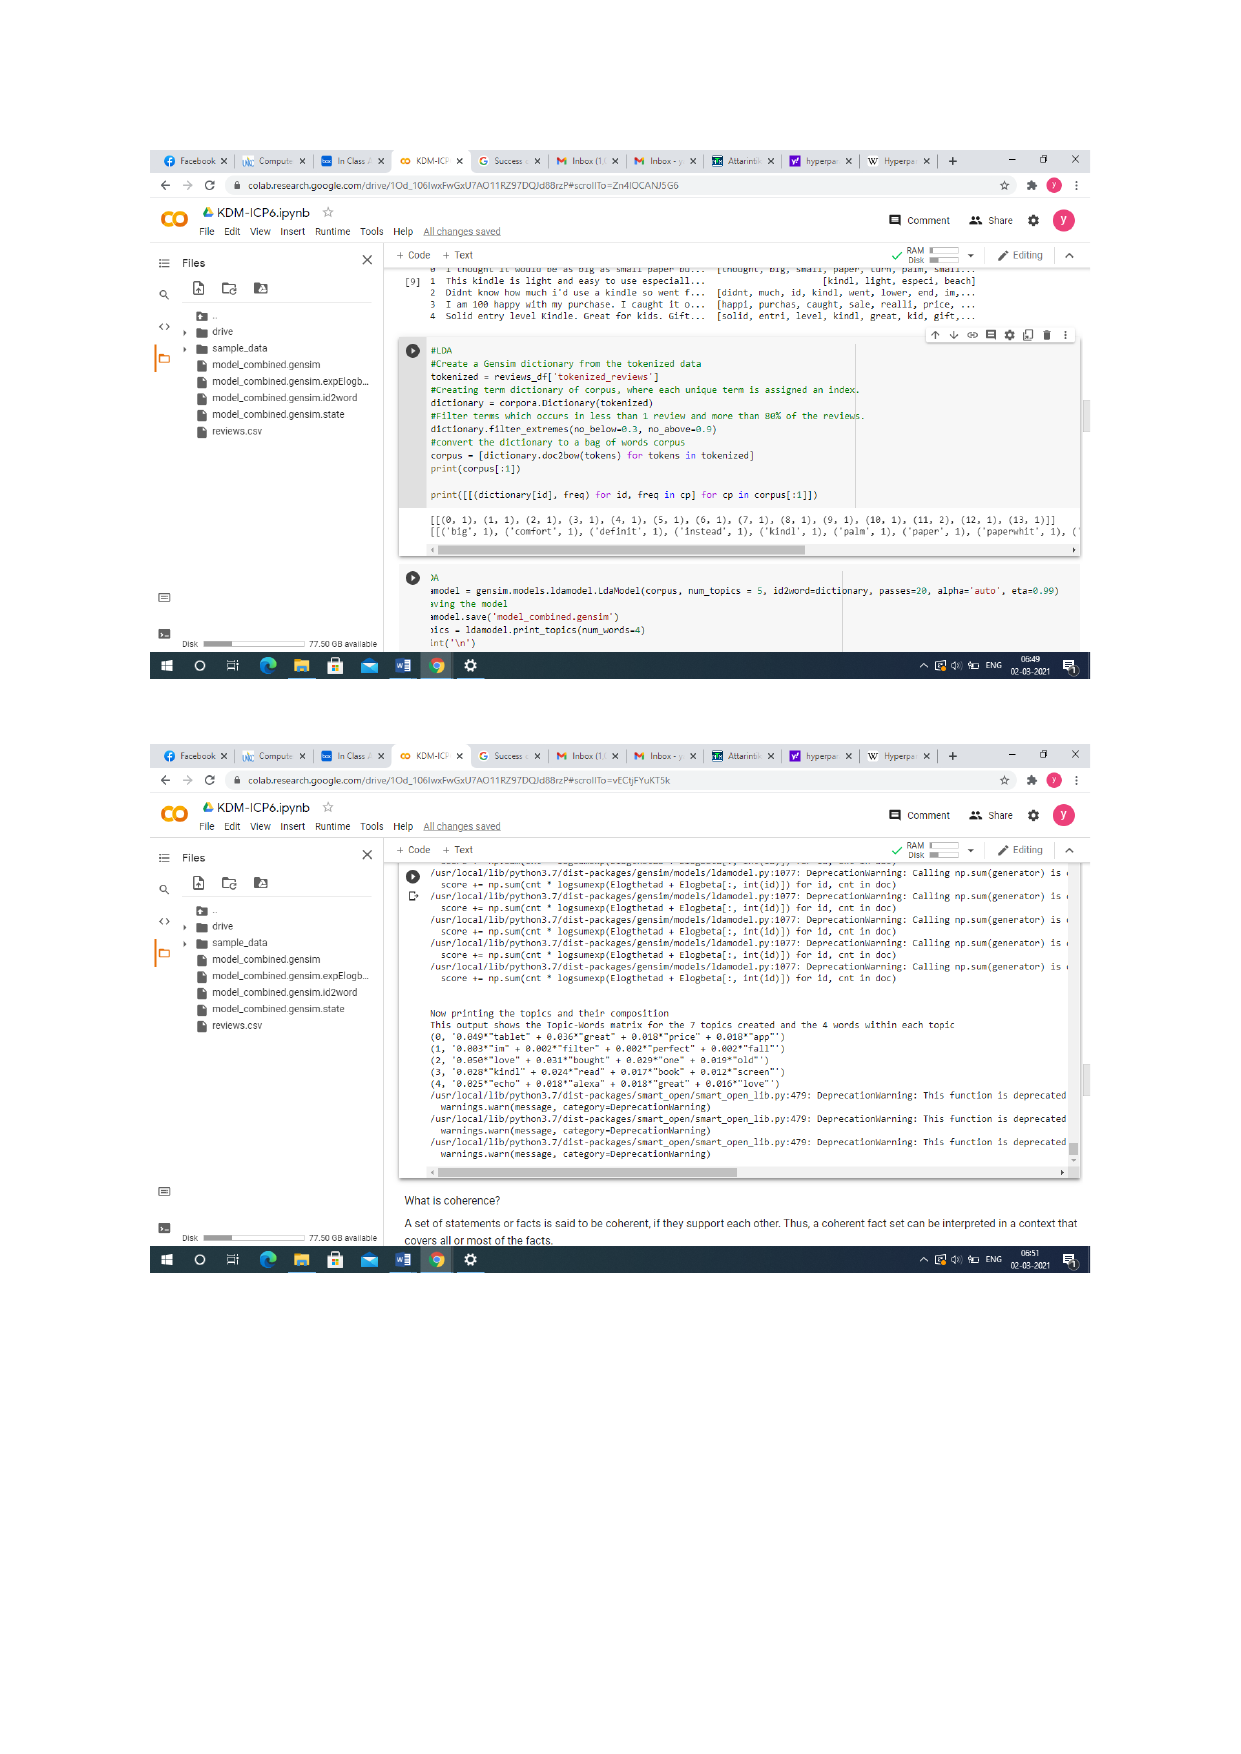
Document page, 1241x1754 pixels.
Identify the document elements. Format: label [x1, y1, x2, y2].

picture [150, 150, 1091, 679]
picture [150, 744, 1091, 1273]
